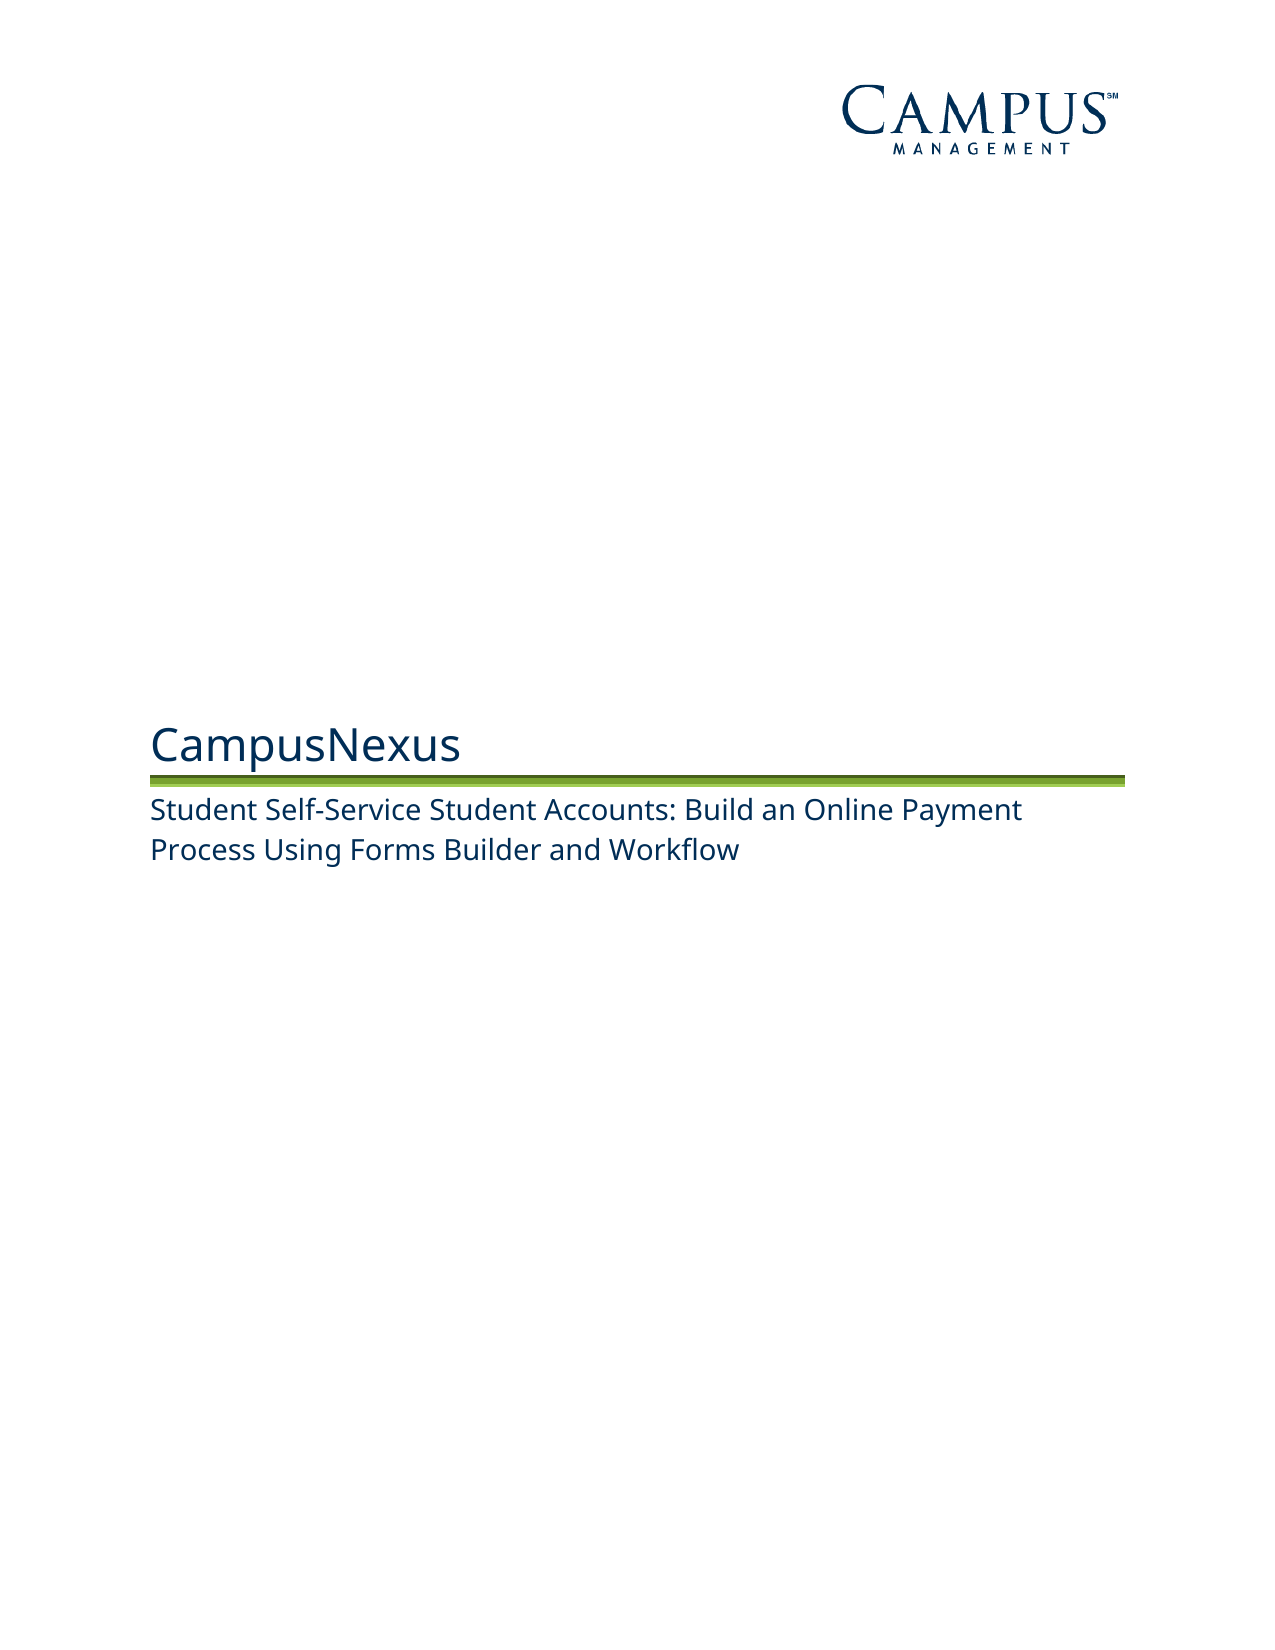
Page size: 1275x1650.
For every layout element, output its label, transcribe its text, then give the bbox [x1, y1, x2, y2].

picture [837, 75, 1125, 165]
subtitle Student Self-Service Student Accounts: Build an Online Payment Process Using Forms Builder and Workflow [150, 787, 1125, 869]
title CampusNexus [150, 712, 1125, 775]
